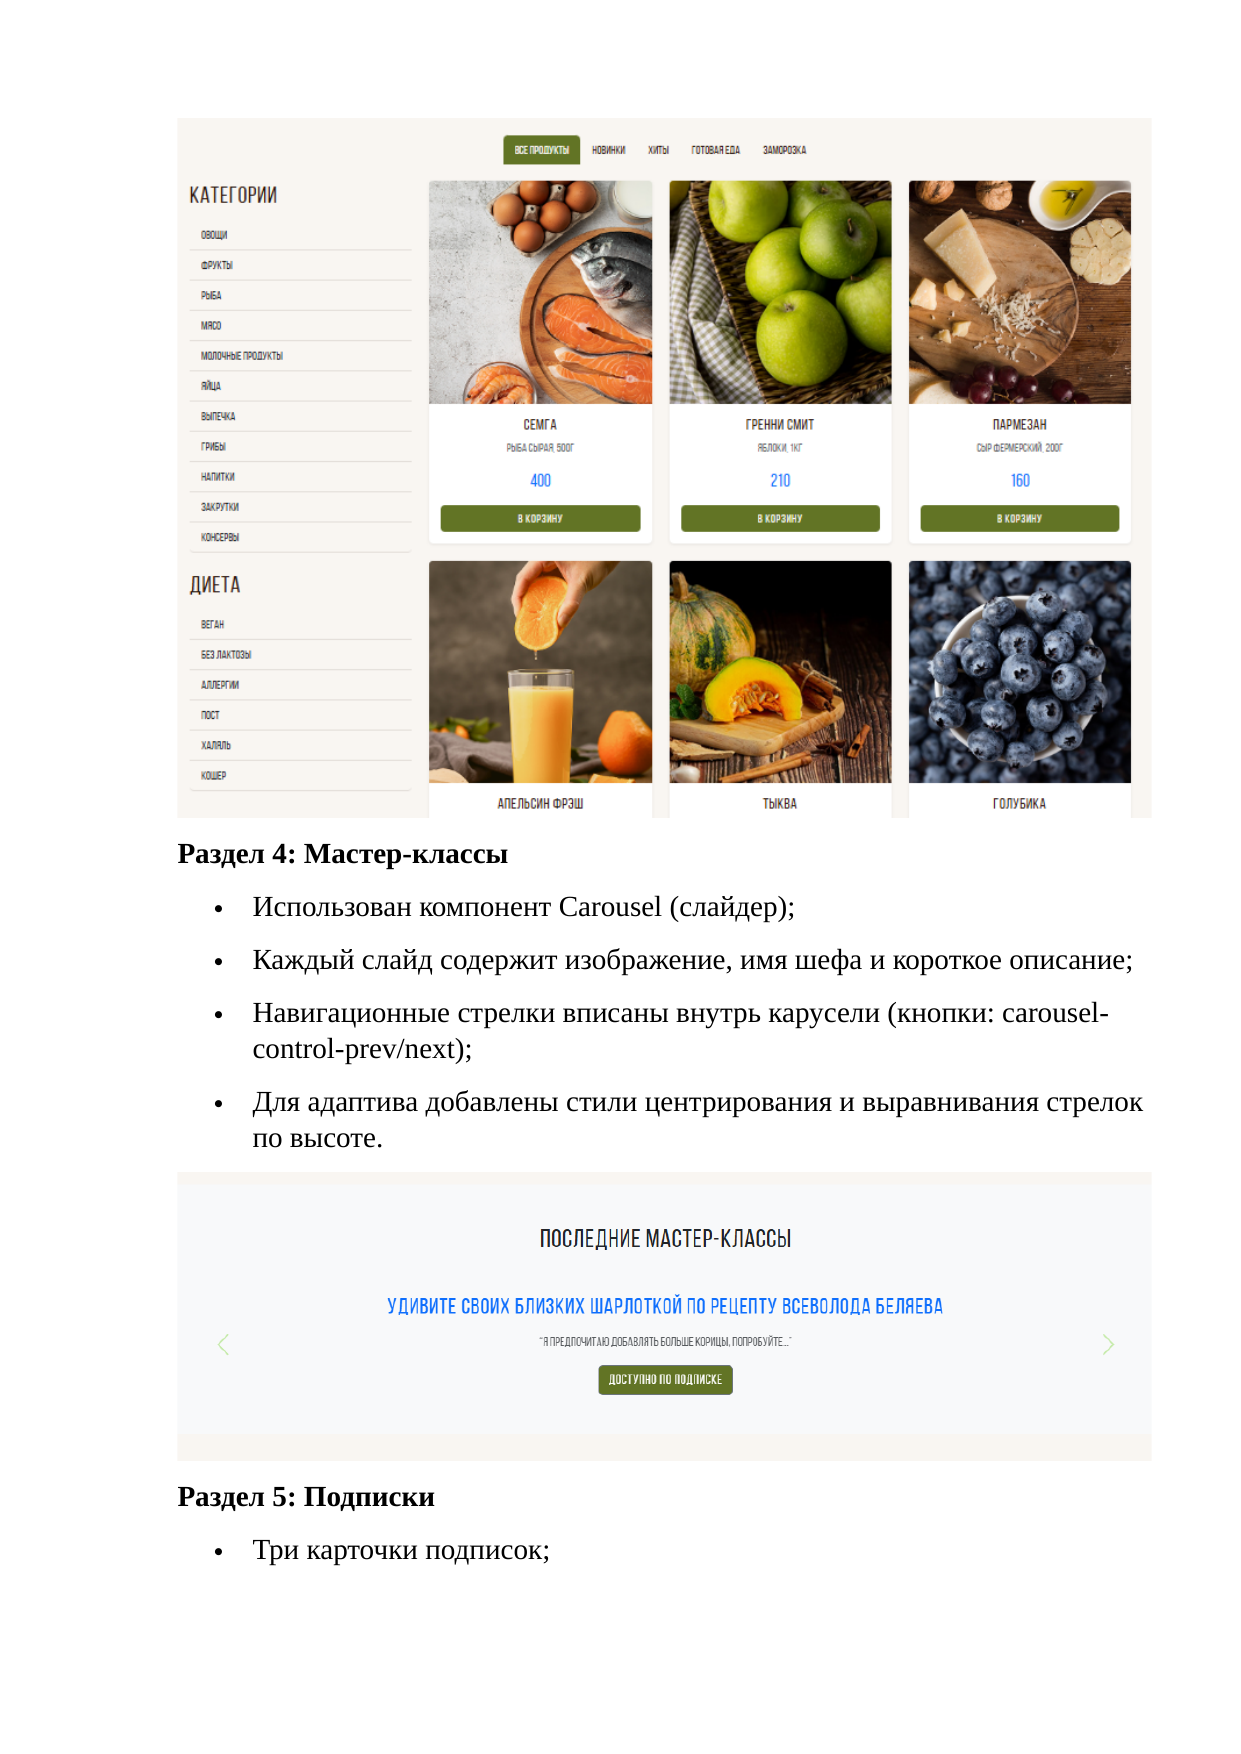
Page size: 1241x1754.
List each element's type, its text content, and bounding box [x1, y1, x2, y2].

picture [177, 118, 1152, 818]
list Для адаптива добавлены стили центрирования и выравнивания стрелок по высоте. [215, 1084, 1152, 1153]
text Раздел 5: Подписки [177, 1479, 1152, 1513]
list Использован компонент Carousel (слайдер); [215, 889, 1152, 923]
list Навигационные стрелки вписаны внутрь карусели (кнопки: carousel-control-prev/next); [215, 995, 1152, 1064]
list Три карточки подписок; [215, 1532, 1152, 1566]
list Каждый слайд содержит изображение, имя шефа и короткое описание; [215, 942, 1152, 975]
text Раздел 4: Мастер-классы [177, 836, 1152, 870]
picture [177, 1172, 1152, 1461]
